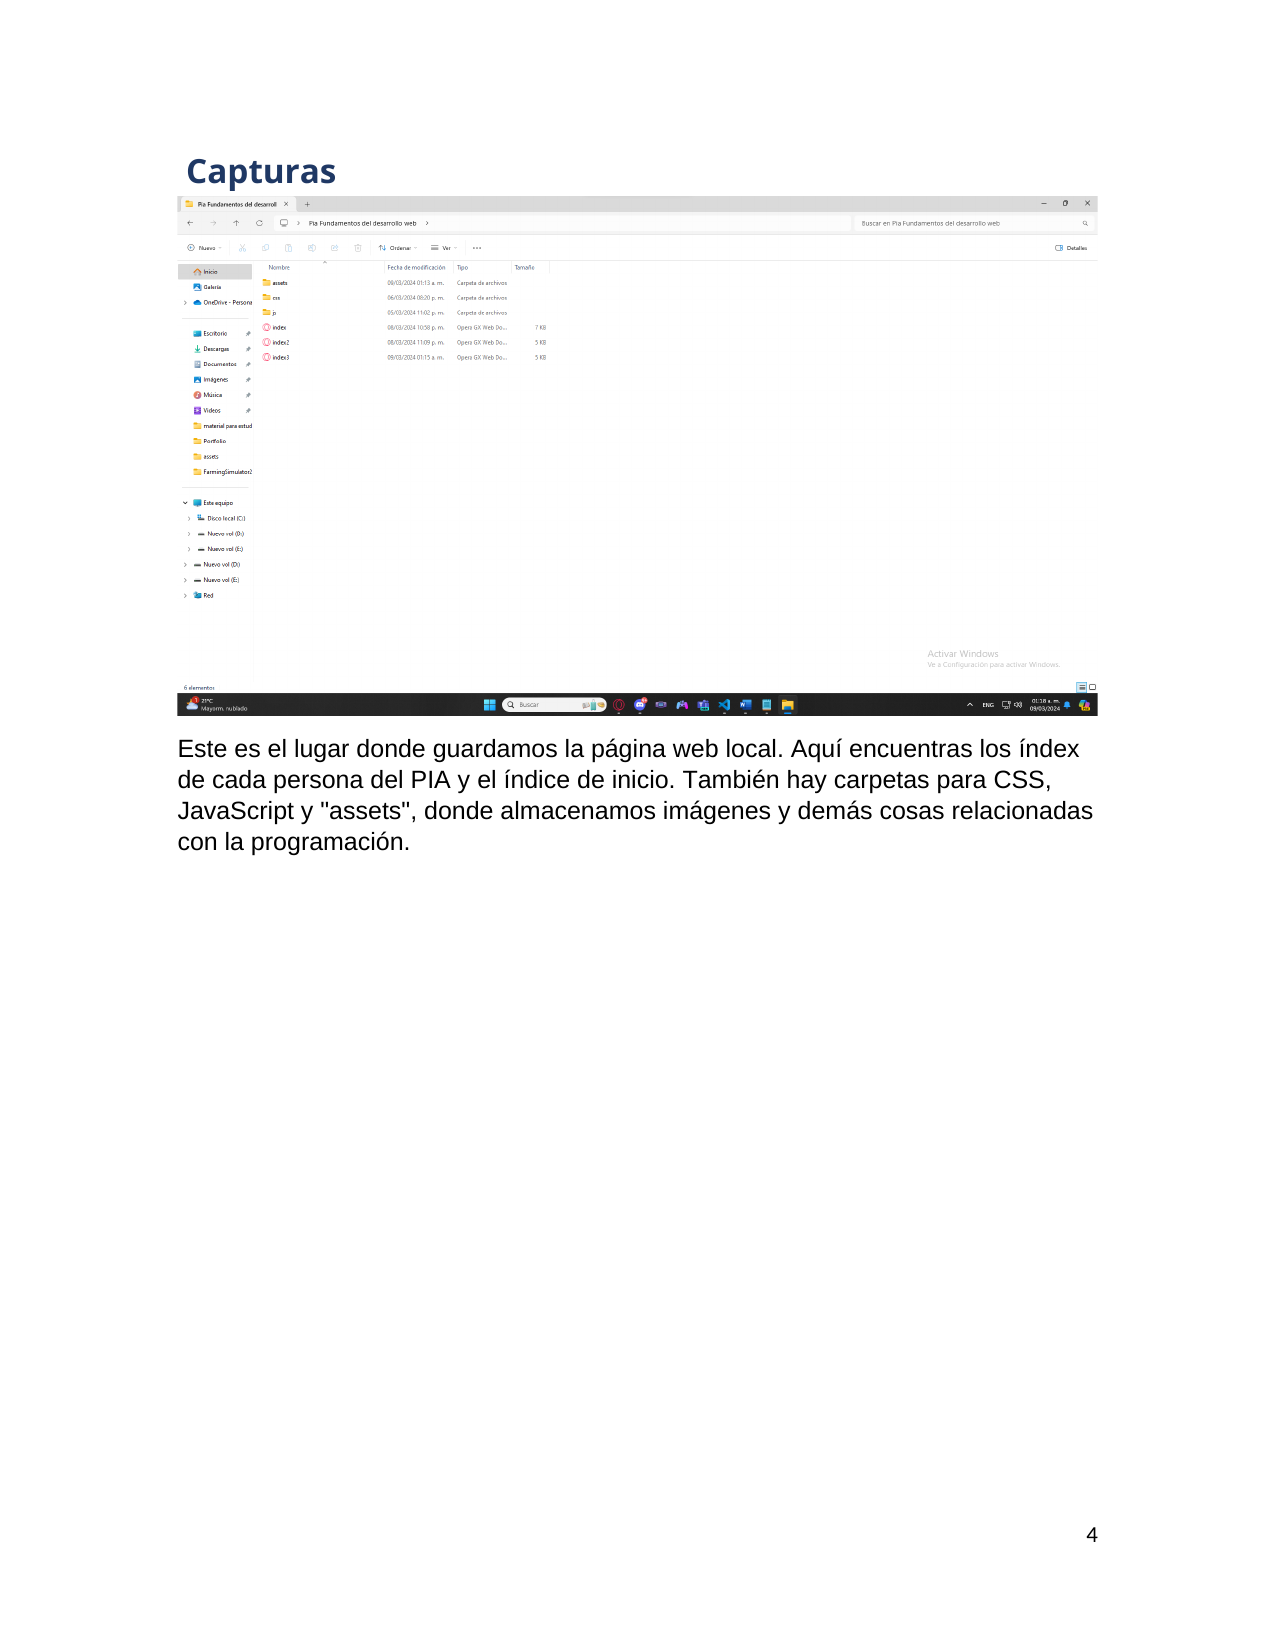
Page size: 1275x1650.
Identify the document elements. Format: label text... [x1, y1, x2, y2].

picture [177, 196, 1098, 716]
subtitle Capturas [177, 148, 1098, 193]
text Este es el lugar donde guardamos la página web local. Aquí encuentras los índex de cada persona del PIA y el índice de inicio. También hay carpetas para CSS, JavaScript y "assets", donde almacenamos imágenes y demás cosas relacionadas con la programación. [177, 734, 1098, 856]
